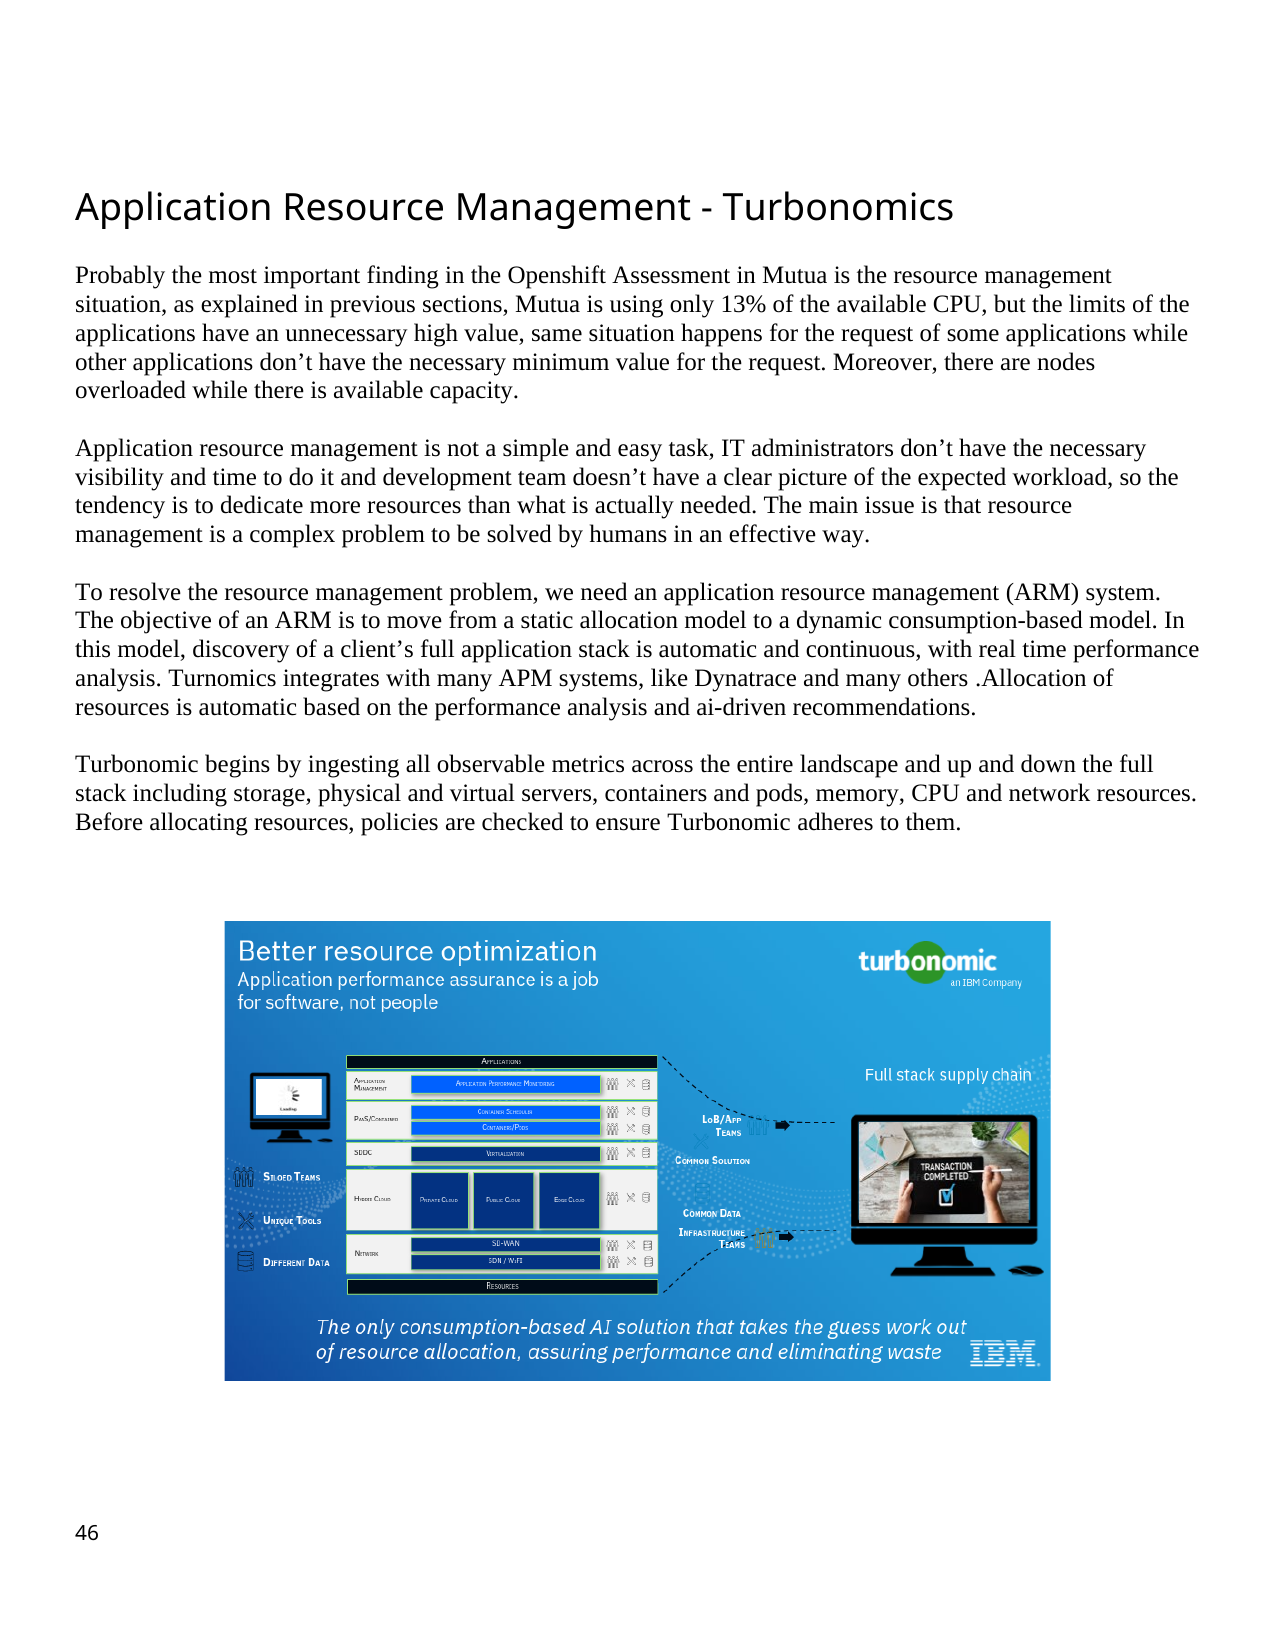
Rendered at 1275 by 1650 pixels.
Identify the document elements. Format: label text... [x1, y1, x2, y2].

subtitle Application Resource Management - Turbonomics [75, 181, 1200, 232]
text Probably the most important finding in the Openshift Assessment in Mutua is the resource management situation, as explained in previous sections, Mutua is using only 13% of the available CPU, but the limits of the applications have an unnecessary high value, same situation happens for the request of some applications while other applications don’t have the necessary minimum value for the request. Moreover, there are nodes overloaded while there is available capacity. [75, 261, 1200, 404]
text Turbonomic begins by ingesting all observable metrics across the entire landscape and up and down the full stack including storage, physical and virtual servers, containers and pods, memory, CPU and network resources. Before allocating resources, policies are checked to ensure Turbonomic adheres to them. [75, 749, 1200, 836]
text To resolve the resource management problem, we need an application resource management (ARM) system. The objective of an ARM is to move from a static allocation model to a dynamic consumption-based model. In this model, discovery of a client’s full application stack is automatic and continuous, with real time performance analysis. Turnomics integrates with many APM systems, like Dynatrace and many others .Allocation of resources is automatic based on the performance analysis and ai-driven recommendations. [75, 577, 1200, 721]
text Application resource management is not a simple and easy task, IT administrators don’t have the necessary visibility and time to do it and development team doesn’t have a clear picture of the expected workload, so the tendency is to dedicate more resources than what is actually needed. The main issue is that resource management is a complex problem to be solved by humans in an effective way. [75, 433, 1200, 548]
picture [224, 921, 1051, 1381]
